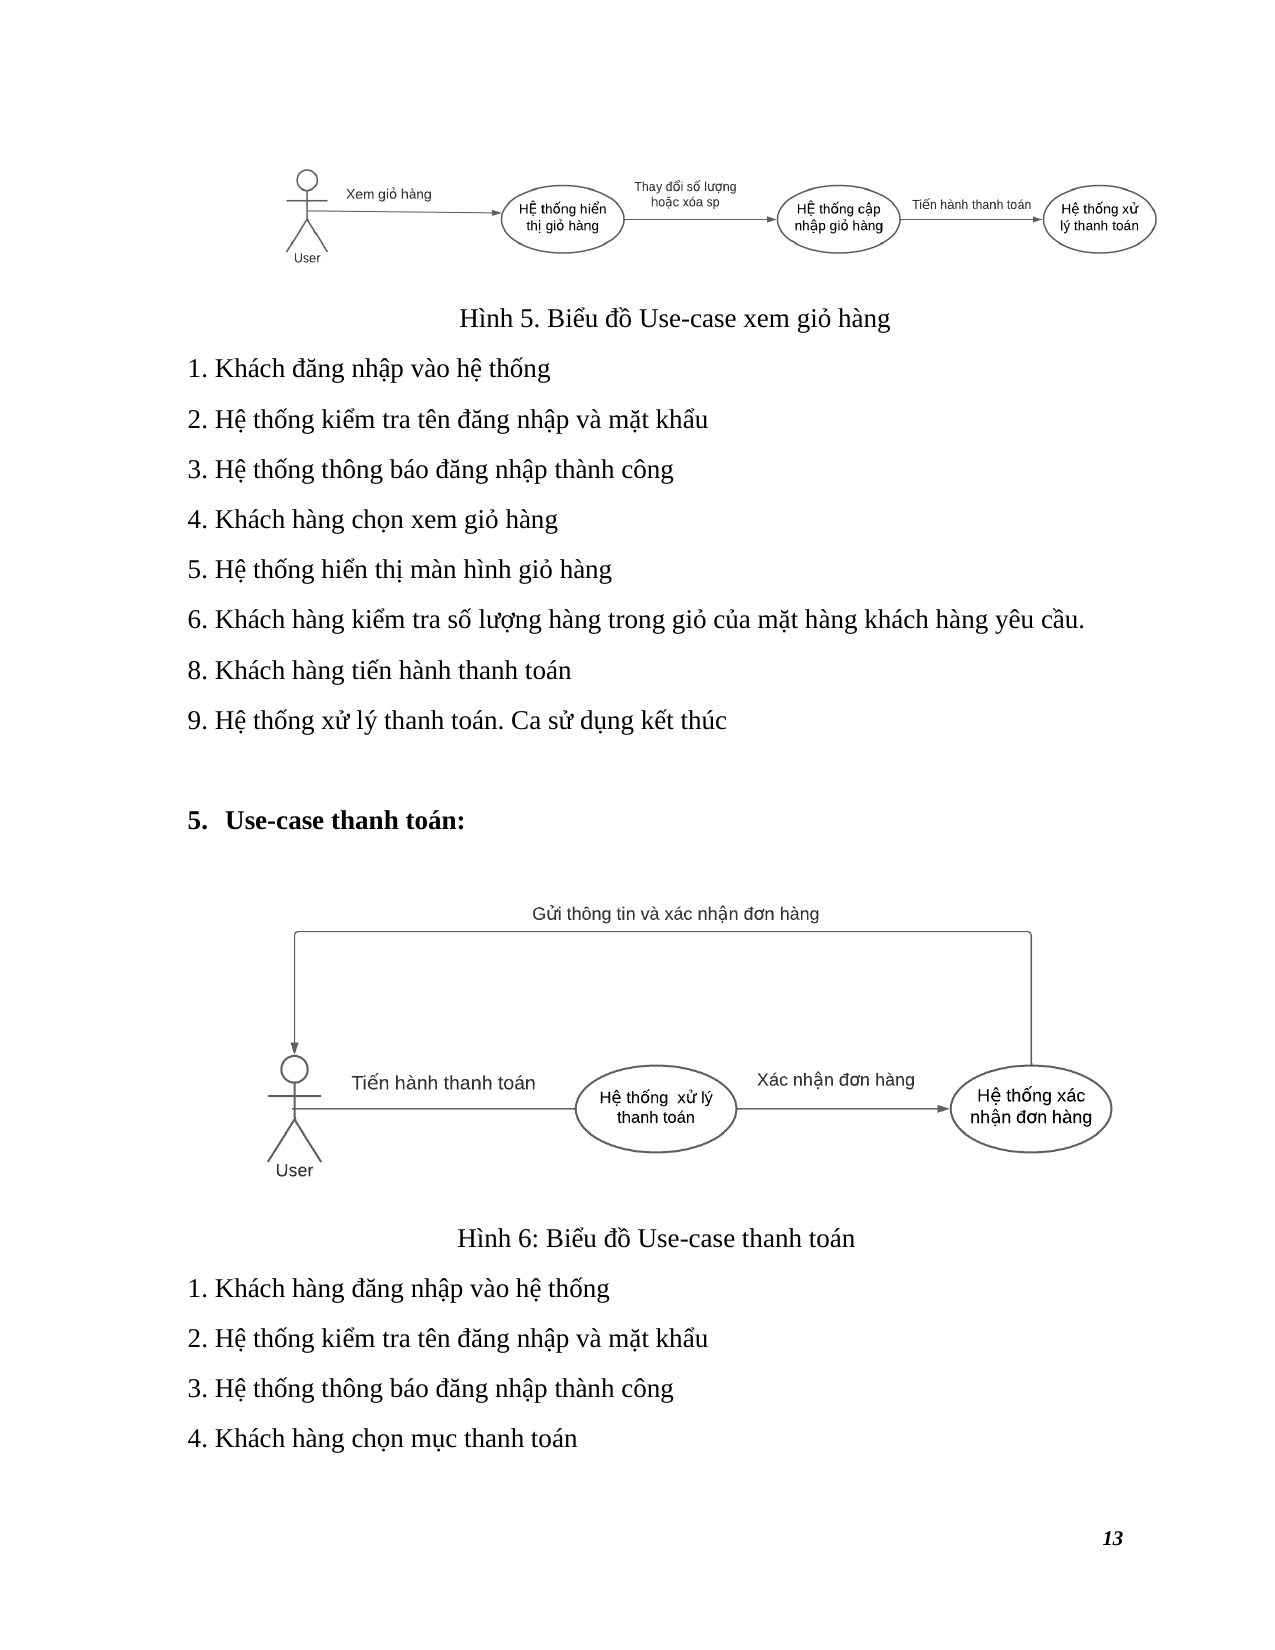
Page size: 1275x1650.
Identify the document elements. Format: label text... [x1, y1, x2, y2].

text 1. Khách hàng đăng nhập vào hệ thống [187, 1272, 1125, 1303]
text 2. Hệ thống kiểm tra tên đăng nhập và mặt khẩu [187, 403, 1125, 434]
text Hình 6: Biểu đồ Use-case thanh toán [187, 1222, 1125, 1253]
picture [225, 150, 1175, 284]
text 3. Hệ thống thông báo đăng nhập thành công [187, 1372, 1125, 1403]
text 8. Khách hàng tiến hành thanh toán [187, 654, 1125, 685]
text 4. Khách hàng chọn mục thanh toán [187, 1422, 1125, 1454]
text 5. Hệ thống hiển thị màn hình giỏ hàng [187, 553, 1125, 584]
picture [187, 854, 1138, 1203]
text 6. Khách hàng kiểm tra số lượng hàng trong giỏ của mặt hàng khách hàng yêu cầu. [187, 604, 1125, 635]
text 2. Hệ thống kiểm tra tên đăng nhập và mặt khẩu [187, 1322, 1125, 1353]
text 3. Hệ thống thông báo đăng nhập thành công [187, 453, 1125, 484]
text 9. Hệ thống xử lý thanh toán. Ca sử dụng kết thúc [187, 704, 1125, 735]
text 4. Khách hàng chọn xem giỏ hàng [187, 503, 1125, 534]
list Use-case thanh toán: [187, 804, 1125, 836]
text 1. Khách đăng nhập vào hệ thống [187, 353, 1125, 384]
text Hình 5. Biểu đồ Use-case xem giỏ hàng [225, 302, 1125, 333]
